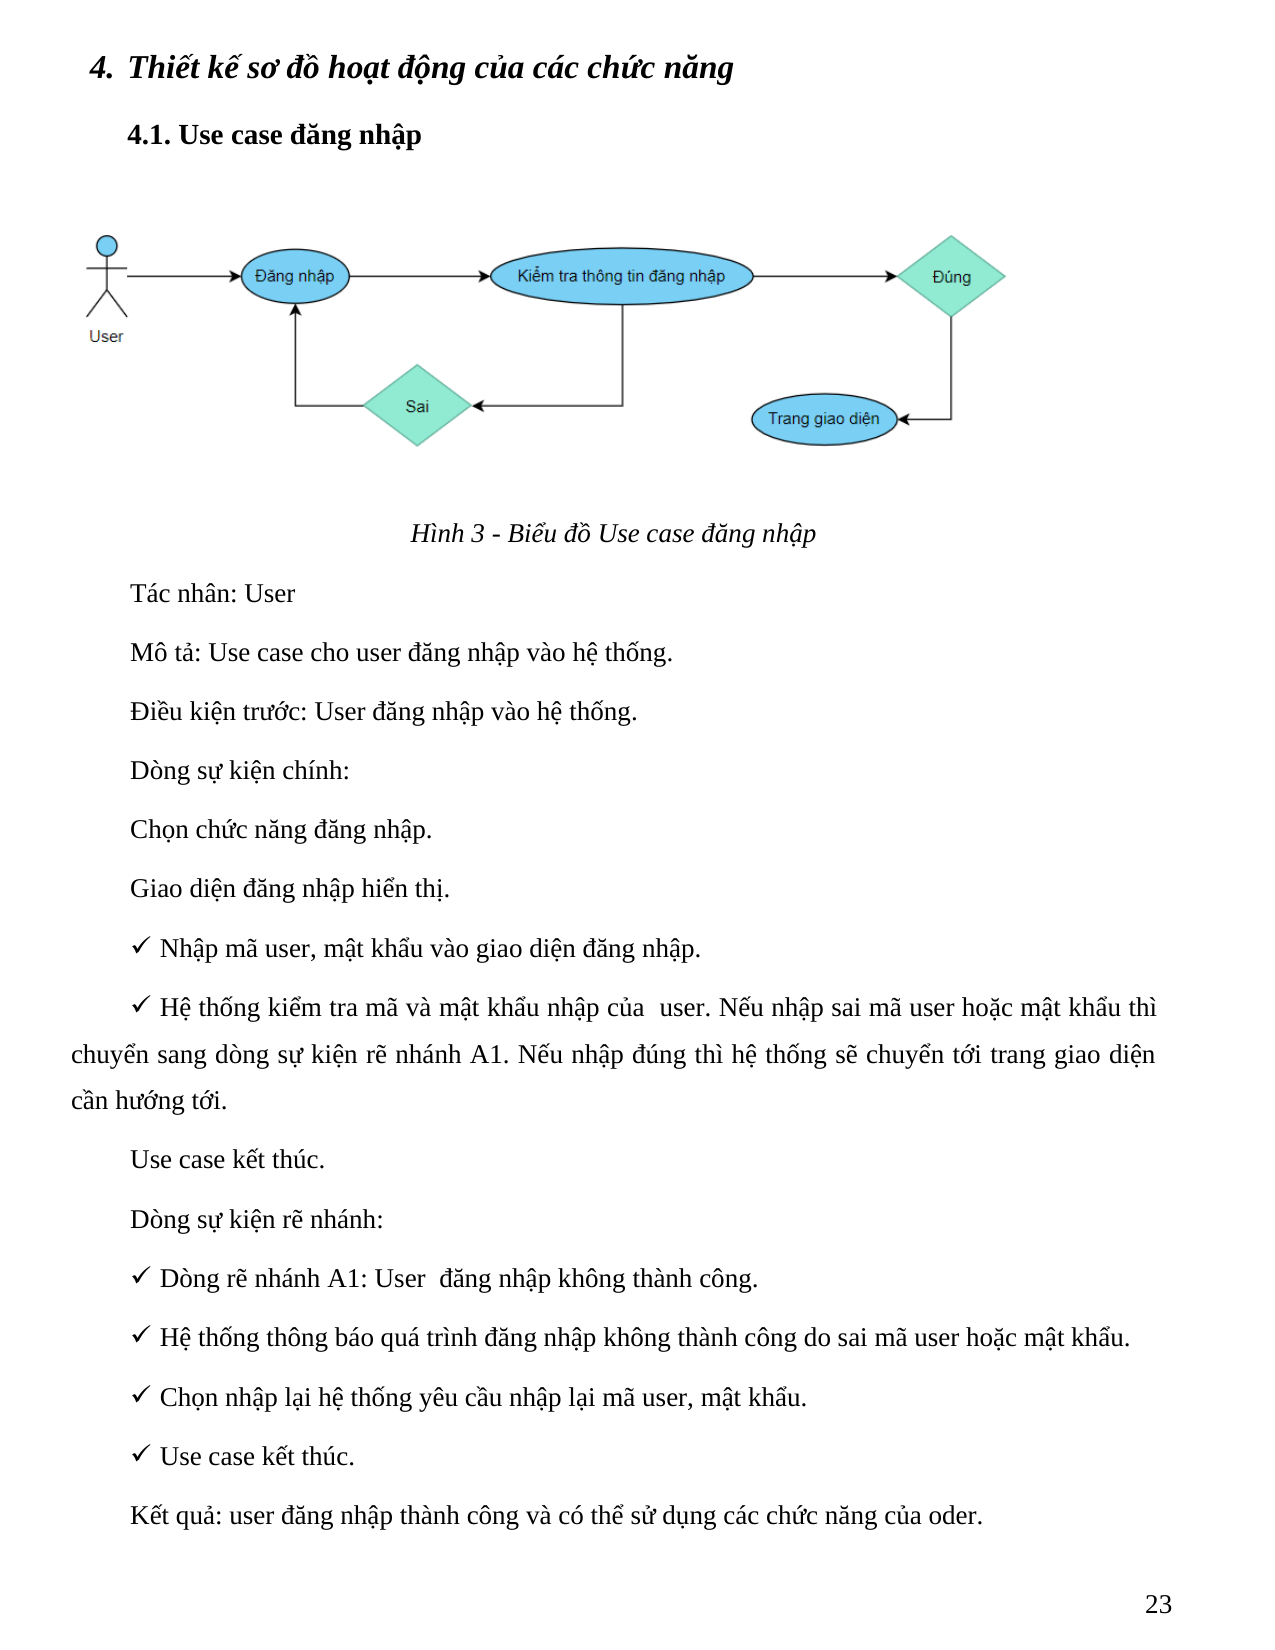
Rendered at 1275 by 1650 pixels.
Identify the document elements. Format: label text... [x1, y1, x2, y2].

text Giao diện đăng nhập hiển thị. [130, 872, 1158, 904]
list Hệ thống thông báo quá trình đăng nhập không thành công do sai mã user hoặc mật khẩu. [71, 1321, 1158, 1353]
subtitle Thiết kế sơ đồ hoạt động của các chức năng [89, 47, 1158, 86]
text Use case kết thúc. [71, 1144, 1158, 1175]
list Chọn nhập lại hệ thống yêu cầu nhập lại mã user, mật khẩu. [71, 1381, 1158, 1412]
text Tác nhân: User [71, 577, 1158, 608]
list Hệ thống kiểm tra mã và mật khẩu nhập của user. Nếu nhập sai mã user hoặc mật khẩu thì chuyển sang dòng sự kiện rẽ nhánh A1. Nếu nhập đúng thì hệ thống sẽ chuyển tới trang giao diện cần hướng tới. [71, 991, 1158, 1116]
list Use case kết thúc. [71, 1440, 1158, 1471]
text Điều kiện trước: User đăng nhập vào hệ thống. [71, 695, 1158, 726]
text Dòng sự kiện rẽ nhánh: [71, 1203, 1158, 1234]
list Dòng rẽ nhánh A1: User đăng nhập không thành công. [71, 1262, 1158, 1293]
picture [70, 180, 1045, 490]
text Chọn chức năng đăng nhập. [130, 813, 1158, 844]
text Hình 3 - Biểu đồ Use case đăng nhập [71, 517, 1158, 549]
text Dòng sự kiện chính: [71, 754, 1158, 785]
subtitle 4.1. Use case đăng nhập [71, 117, 1158, 151]
text Mô tả: Use case cho user đăng nhập vào hệ thống. [71, 636, 1158, 667]
text Kết quả: user đăng nhập thành công và có thể sử dụng các chức năng của oder. [71, 1499, 1158, 1531]
list Nhập mã user, mật khẩu vào giao diện đăng nhập. [71, 932, 1158, 963]
